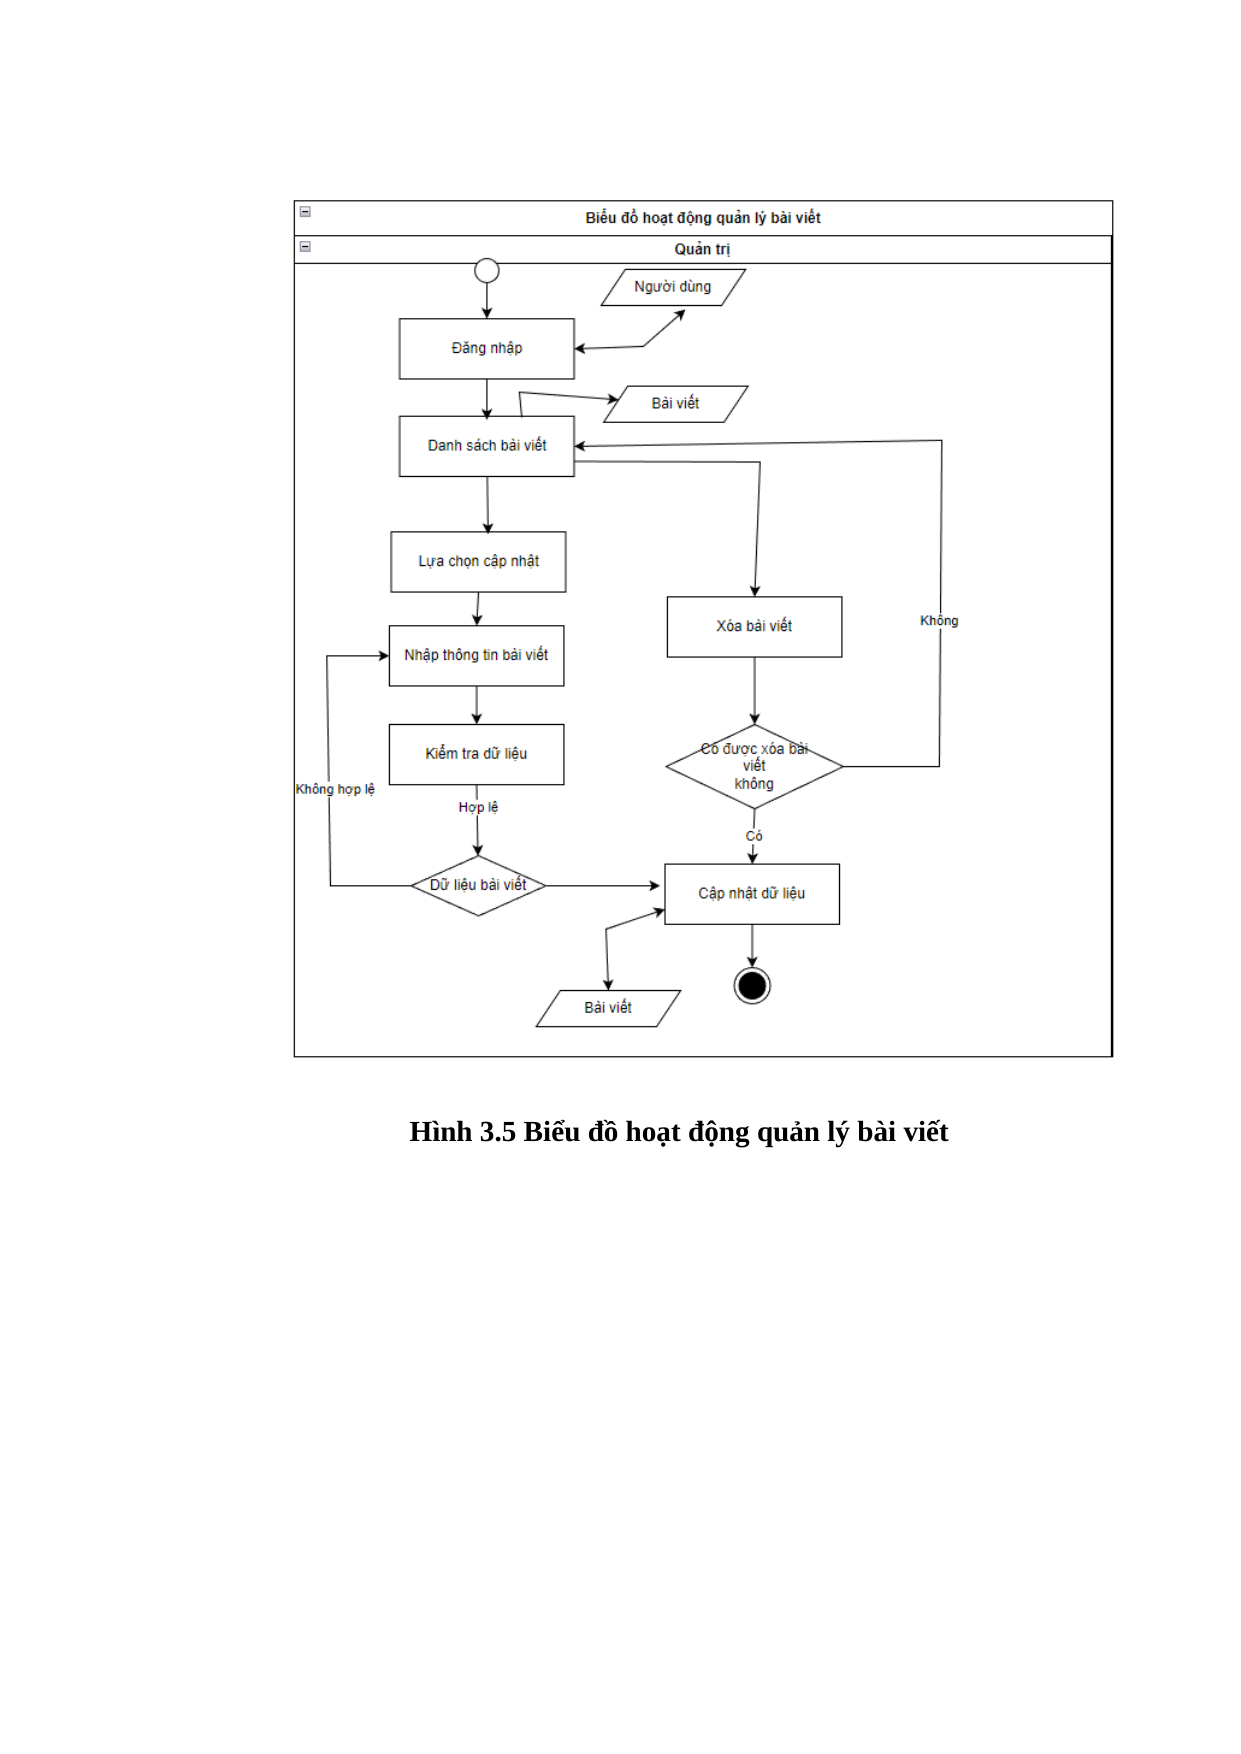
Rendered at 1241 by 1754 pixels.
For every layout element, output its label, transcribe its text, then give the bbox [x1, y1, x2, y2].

picture [206, 175, 1182, 1102]
text Hình 3.5 Biểu đồ hoạt động quản lý bài viết [207, 1114, 1152, 1148]
